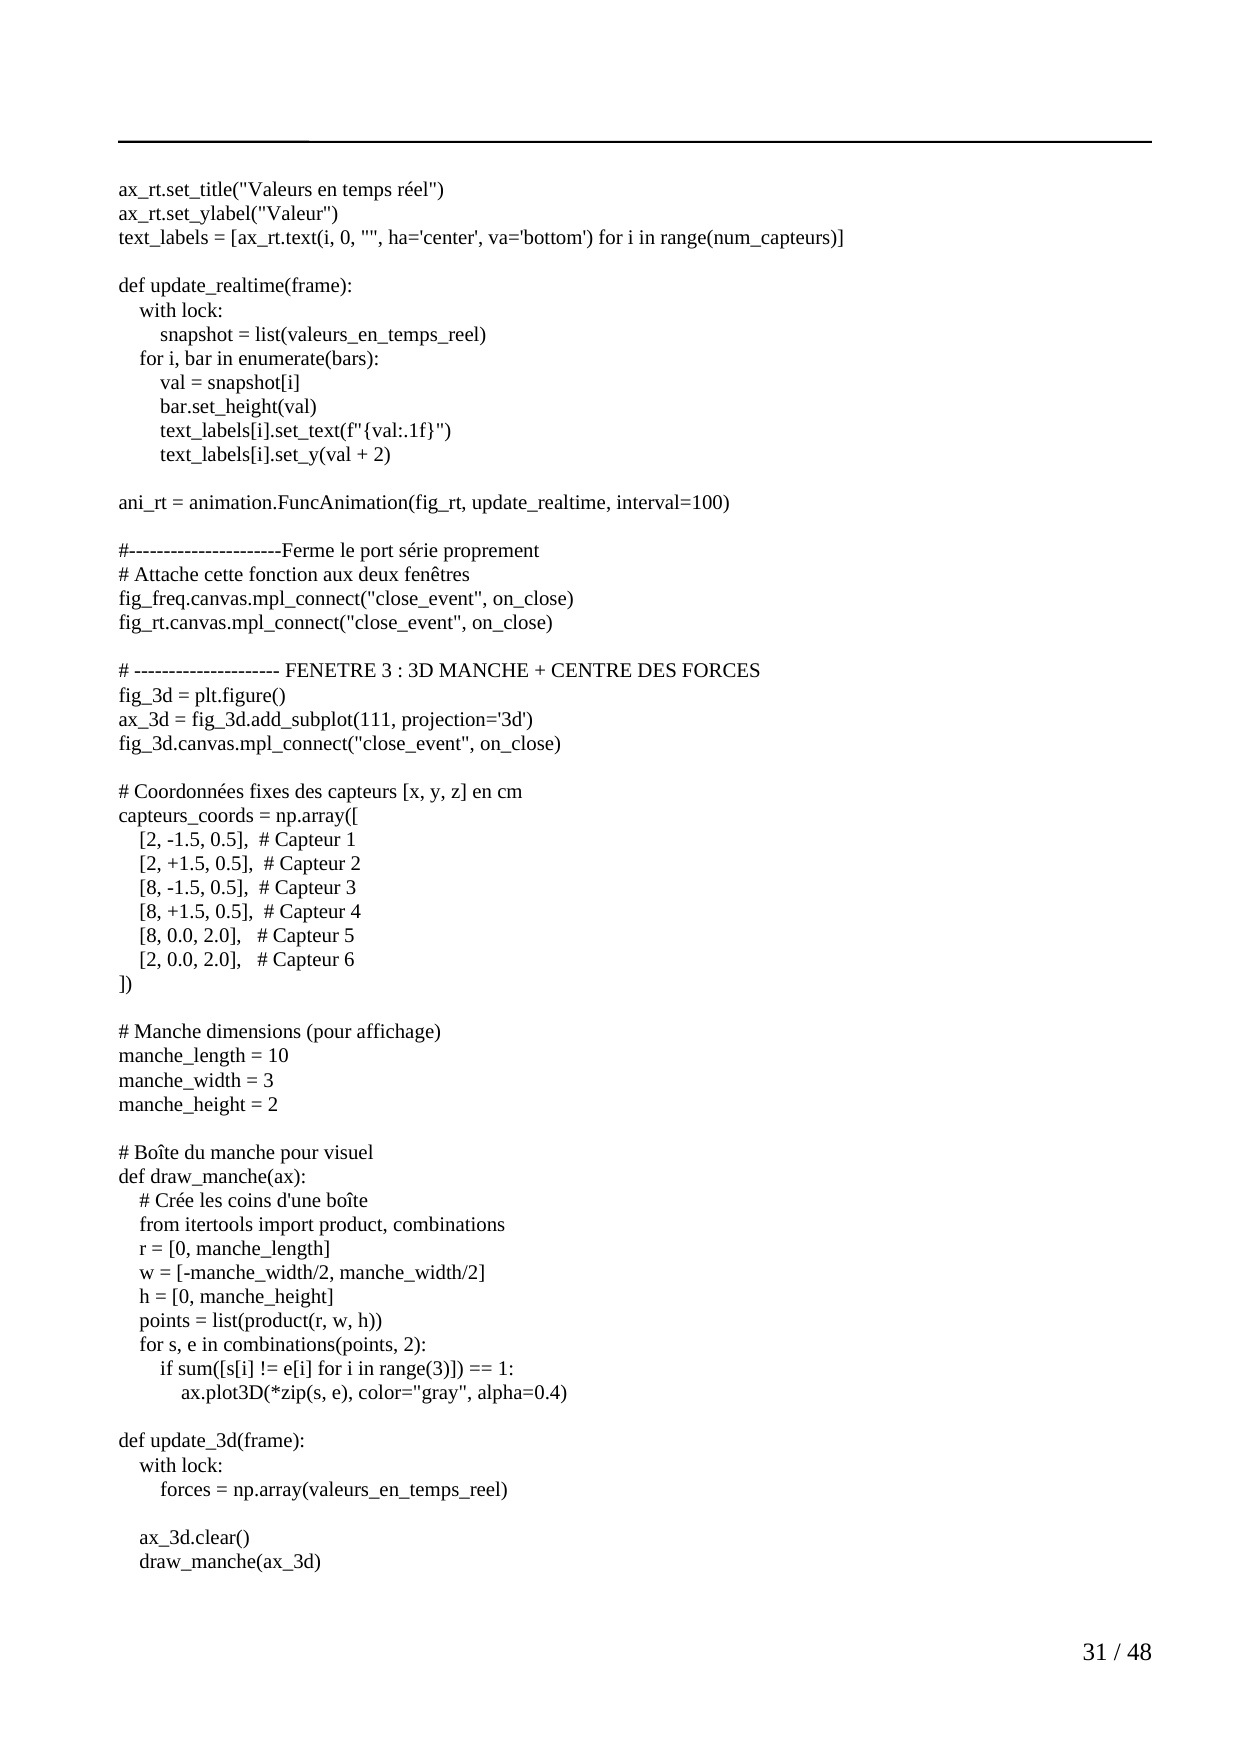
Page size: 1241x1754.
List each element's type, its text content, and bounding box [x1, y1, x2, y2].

text points = list(product(r, w, h)) [118, 1308, 1152, 1332]
text forces = np.array(valeurs_en_temps_reel) [118, 1477, 1152, 1501]
text ax_rt.set_title("Valeurs en temps réel") [118, 177, 1152, 201]
text ax_rt.set_ylabel("Valeur") [118, 201, 1152, 225]
text fig_rt.canvas.mpl_connect("close_event", on_close) [118, 610, 1152, 634]
text for s, e in combinations(points, 2): [118, 1332, 1152, 1356]
text w = [-manche_width/2, manche_width/2] [118, 1260, 1152, 1284]
text with lock: [118, 1452, 1152, 1477]
text draw_manche(ax_3d) [118, 1549, 1152, 1573]
text ax_3d = fig_3d.add_subplot(111, projection='3d') [118, 707, 1152, 731]
text text_labels[i].set_text(f"{val:.1f}") [118, 418, 1152, 442]
text # Crée les coins d'une boîte [118, 1188, 1152, 1212]
text [2, -1.5, 0.5], # Capteur 1 [118, 827, 1152, 851]
text with lock: [118, 297, 1152, 322]
text snapshot = list(valeurs_en_temps_reel) [118, 322, 1152, 346]
text # Coordonnées fixes des capteurs [x, y, z] en cm [118, 779, 1152, 803]
text if sum([s[i] != e[i] for i in range(3)]) == 1: [118, 1356, 1152, 1380]
text fig_freq.canvas.mpl_connect("close_event", on_close) [118, 586, 1152, 610]
text ]) [118, 971, 1152, 995]
text manche_width = 3 [118, 1067, 1152, 1092]
text [2, +1.5, 0.5], # Capteur 2 [118, 851, 1152, 875]
text text_labels[i].set_y(val + 2) [118, 442, 1152, 466]
text ax_3d.clear() [118, 1525, 1152, 1549]
text # Attache cette fonction aux deux fenêtres [118, 562, 1152, 586]
text for i, bar in enumerate(bars): [118, 346, 1152, 370]
text [8, 0.0, 2.0], # Capteur 5 [118, 923, 1152, 947]
text manche_length = 10 [118, 1043, 1152, 1067]
text bar.set_height(val) [118, 394, 1152, 418]
text [2, 0.0, 2.0], # Capteur 6 [118, 947, 1152, 971]
text #----------------------Ferme le port série proprement [118, 538, 1152, 562]
text # --------------------- FENETRE 3 : 3D MANCHE + CENTRE DES FORCES [118, 658, 1152, 682]
text def update_realtime(frame): [118, 273, 1152, 297]
text ani_rt = animation.FuncAnimation(fig_rt, update_realtime, interval=100) [118, 490, 1152, 514]
text # Manche dimensions (pour affichage) [118, 1019, 1152, 1043]
text from itertools import product, combinations [118, 1212, 1152, 1236]
text val = snapshot[i] [118, 370, 1152, 394]
text fig_3d = plt.figure() [118, 682, 1152, 707]
text fig_3d.canvas.mpl_connect("close_event", on_close) [118, 731, 1152, 755]
text ax.plot3D(*zip(s, e), color="gray", alpha=0.4) [118, 1380, 1152, 1404]
text manche_height = 2 [118, 1092, 1152, 1116]
text h = [0, manche_height] [118, 1284, 1152, 1308]
text [8, -1.5, 0.5], # Capteur 3 [118, 875, 1152, 899]
text capteurs_coords = np.array([ [118, 803, 1152, 827]
text def update_3d(frame): [118, 1428, 1152, 1452]
text [8, +1.5, 0.5], # Capteur 4 [118, 899, 1152, 923]
text def draw_manche(ax): [118, 1164, 1152, 1188]
text text_labels = [ax_rt.text(i, 0, "", ha='center', va='bottom') for i in range(num_capteurs)] [118, 225, 1152, 249]
text r = [0, manche_length] [118, 1236, 1152, 1260]
text # Boîte du manche pour visuel [118, 1140, 1152, 1164]
